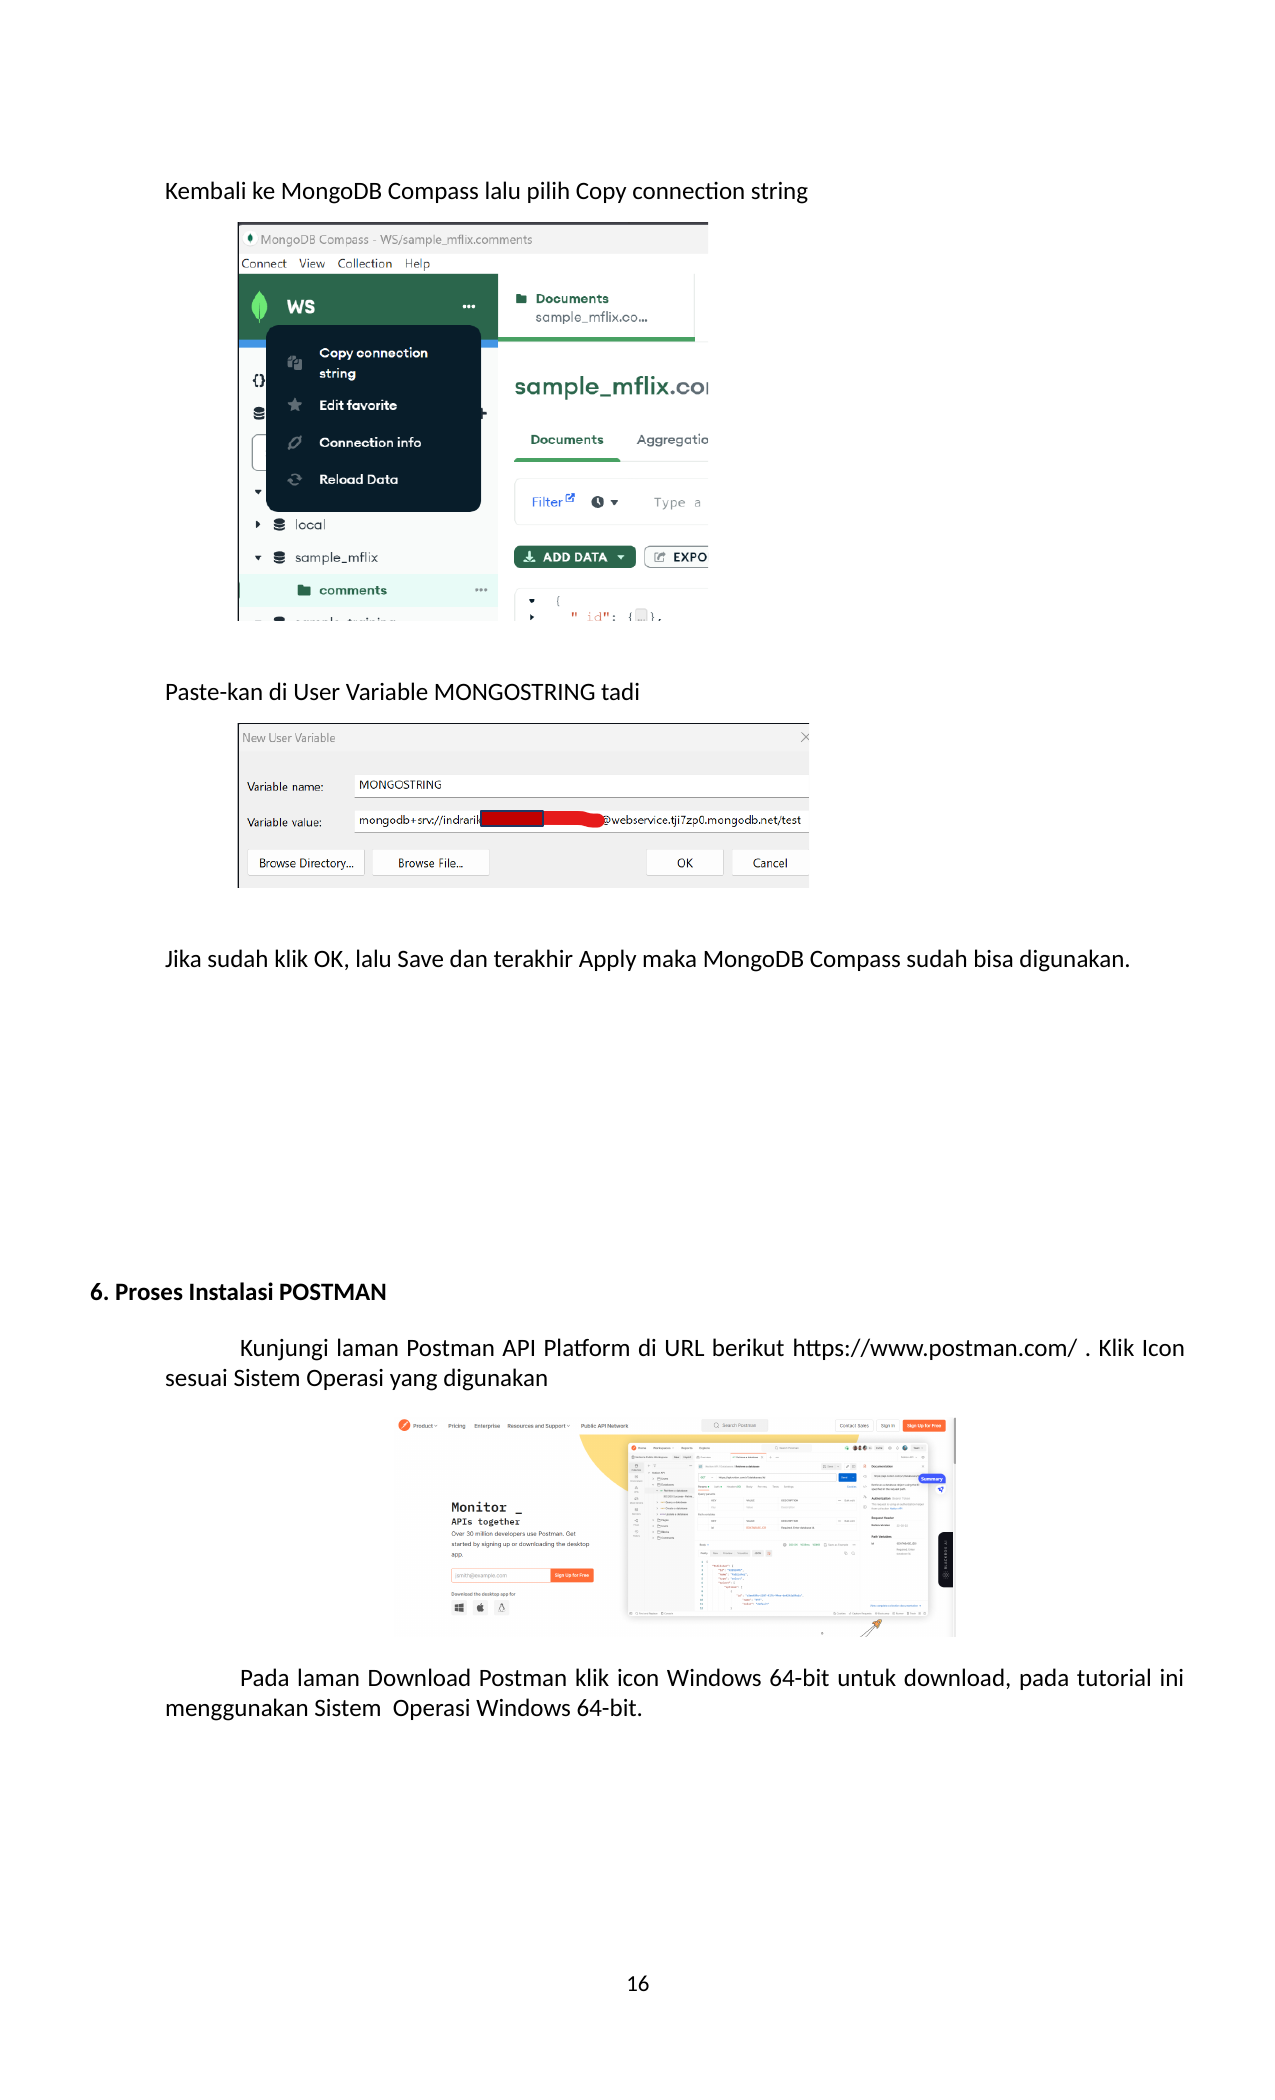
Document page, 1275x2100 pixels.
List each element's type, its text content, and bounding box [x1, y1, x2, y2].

text 6. Proses Instalasi POSTMAN [90, 1276, 1185, 1307]
picture [394, 1417, 956, 1637]
picture [237, 723, 810, 888]
text Paste-kan di User Variable MONGOSTRING tadi [90, 676, 1185, 706]
text Jika sudah klik OK, lalu Save dan terakhir Apply maka MongoDB Compass sudah bisa digunakan. [165, 943, 1185, 974]
picture [237, 222, 709, 621]
text Kembali ke MongoDB Compass lalu pilih Copy connection string [90, 176, 1185, 206]
text Pada laman Download Postman klik icon Windows 64-bit untuk download, pada tutorial ini menggunakan Sistem Operasi Windows 64-bit. [165, 1662, 1185, 1723]
text Kunjungi laman Postman API Platform di URL berikut https://www.postman.com/ . Klik Icon sesuai Sistem Operasi yang digunakan [165, 1332, 1185, 1393]
